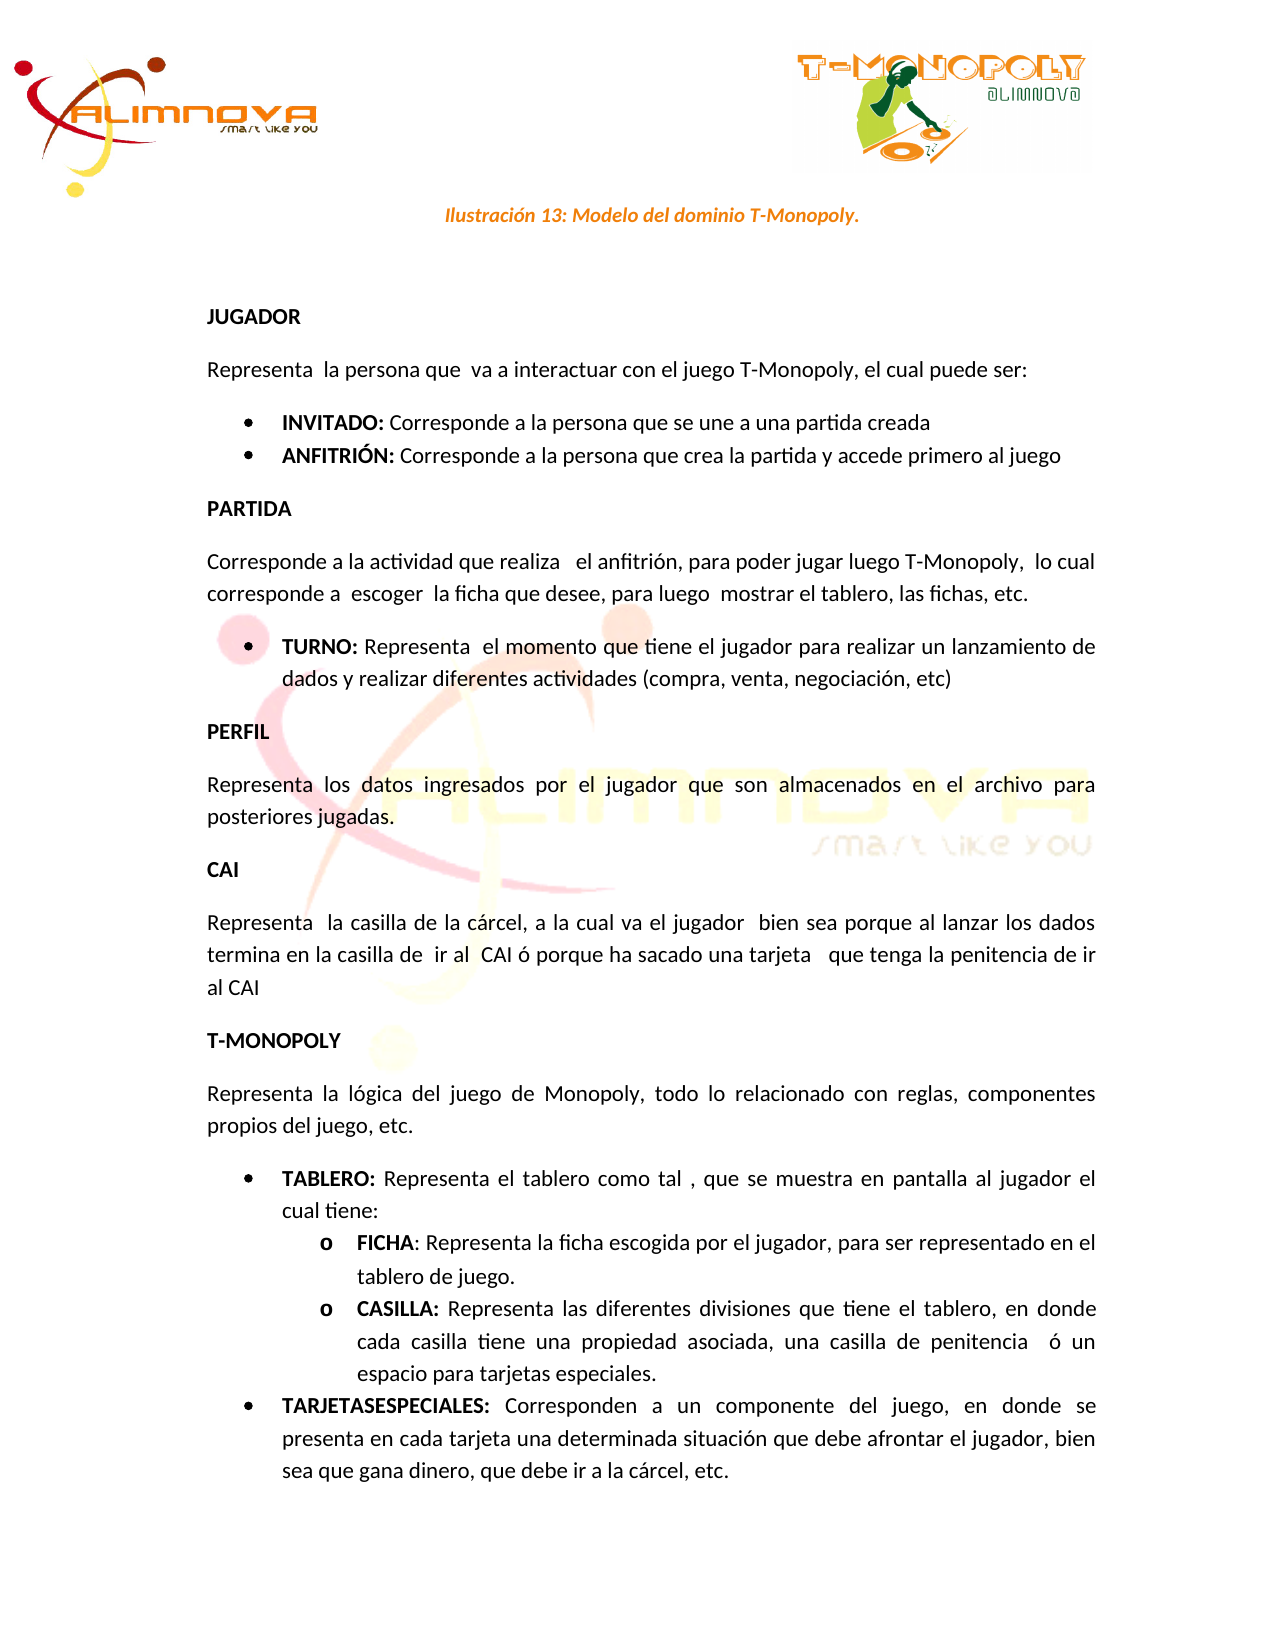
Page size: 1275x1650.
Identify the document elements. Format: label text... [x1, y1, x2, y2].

list TURNO: Representa el momento que tiene el jugador para realizar un lanzamiento de dados y realizar diferentes actividades (compra, venta, negociación, etc) [244, 632, 1098, 692]
text PARTIDA [207, 494, 1098, 522]
text Representa los datos ingresados por el jugador que son almacenados en el archivo para posteriores jugadas. [207, 770, 1098, 830]
text Representa la lógica del juego de Monopoly, todo lo relacionado con reglas, componentes propios del juego, etc. [207, 1079, 1098, 1139]
text JUGADOR [207, 302, 1098, 331]
text T-MONOPOLY [207, 1026, 1098, 1054]
picture [792, 40, 1093, 173]
text Ilustración 13: Modelo del dominio T-Monopoly. [207, 177, 1098, 228]
list TARJETASESPECIALES: Corresponden a un componente del juego, en donde se presenta en cada tarjeta una determinada situación que debe afrontar el jugador, bien sea que gana dinero, que debe ir a la cárcel, etc. [244, 1392, 1098, 1484]
text PERFIL [207, 717, 1098, 745]
picture [10, 55, 319, 199]
list FICHA: Representa la ficha escogida por el jugador, para ser representado en el tablero de juego. [319, 1228, 1098, 1290]
text CAI [207, 855, 1098, 883]
list INVITADO: Corresponde a la persona que se une a una partida creada [244, 408, 1098, 437]
text Representa la persona que va a interactuar con el juego T-Monopoly, el cual puede ser: [207, 356, 1098, 383]
list ANFITRIÓN: Corresponde a la persona que crea la partida y accede primero al juego [244, 441, 1098, 469]
list CASILLA: Representa las diferentes divisiones que tiene el tablero, en donde cada casilla tiene una propiedad asociada, una casilla de penitencia ó un espacio para tarjetas especiales. [319, 1294, 1098, 1387]
text Corresponde a la actividad que realiza el anfitrión, para poder jugar luego T-Monopoly, lo cual corresponde a escoger la ficha que desee, para luego mostrar el tablero, las fichas, etc. [207, 547, 1098, 607]
list TABLERO: Representa el tablero como tal , que se muestra en pantalla al jugador el cual tiene: [244, 1164, 1098, 1224]
text Representa la casilla de la cárcel, a la cual va el jugador bien sea porque al lanzar los dados termina en la casilla de ir al CAI ó porque ha sacado una tarjeta que tenga la penitencia de ir al CAI [207, 908, 1098, 1001]
